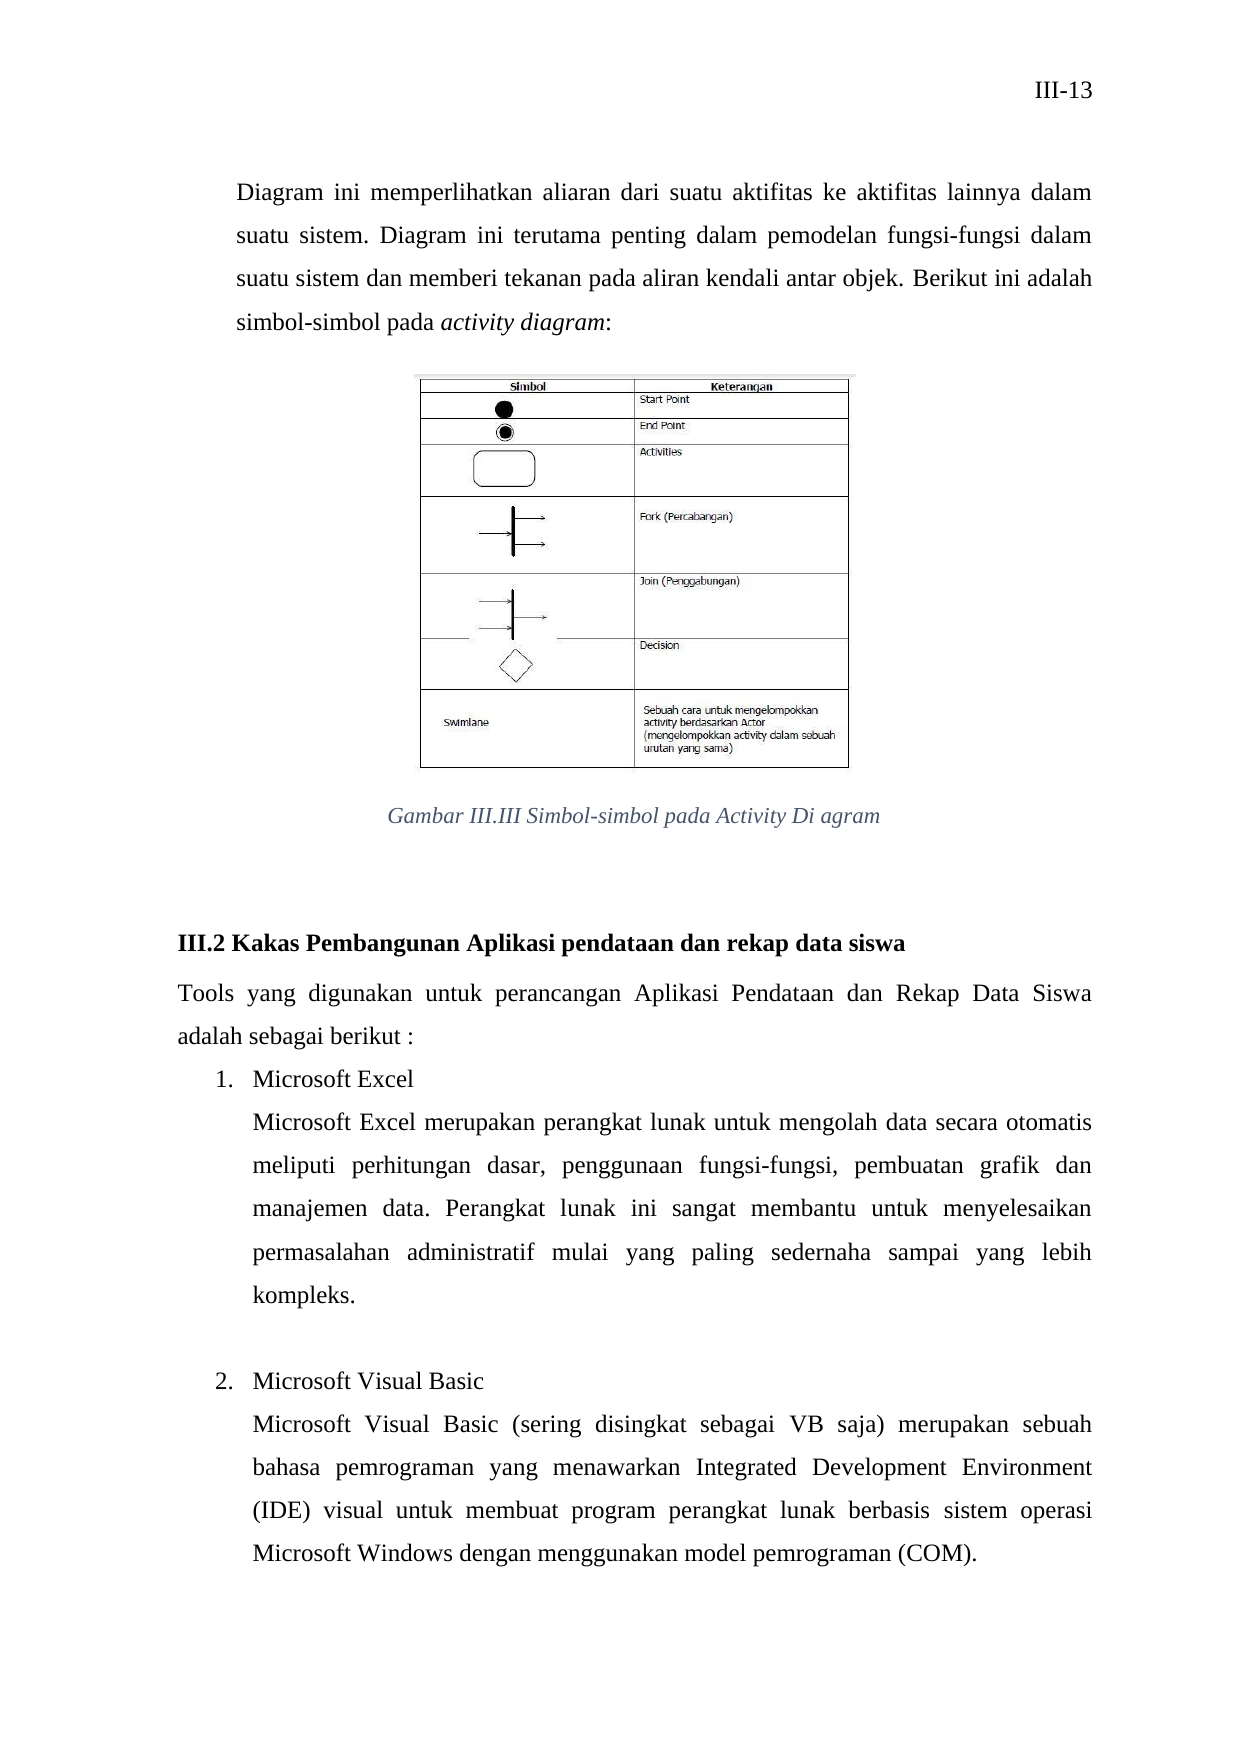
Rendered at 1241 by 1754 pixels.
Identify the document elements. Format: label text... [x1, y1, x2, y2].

picture [414, 374, 856, 774]
subtitle III.2 Kakas Pembangunan Aplikasi pendataan dan rekap data siswa [177, 928, 1092, 957]
text Gambar III.II Simbol-simbol pada Activity Di agram [177, 802, 1092, 828]
list Microsoft Visual Basic [215, 1366, 1092, 1395]
list Microsoft Excel [215, 1064, 1092, 1093]
text Microsoft Excel merupakan perangkat lunak untuk mengolah data secara otomatis meliputi perhitungan dasar, penggunaan fungsi-fungsi, pembuatan grafik dan manajemen data. Perangkat lunak ini sangat membantu untuk menyelesaikan permasalahan administratif mulai yang paling sedernaha sampai yang lebih kompleks. [252, 1107, 1092, 1308]
text Tools yang digunakan untuk perancangan Aplikasi Pendataan dan Rekap Data Siswa adalah sebagai berikut : [177, 978, 1092, 1050]
text Diagram ini memperlihatkan aliaran dari suatu aktifitas ke aktifitas lainnya dalam suatu sistem. Diagram ini terutama penting dalam pemodelan fungsi-fungsi dalam suatu sistem dan memberi tekanan pada aliran kendali antar objek. Berikut ini adalah simbol-simbol pada activity diagram: [236, 177, 1092, 335]
text Microsoft Visual Basic (sering disingkat sebagai VB saja) merupakan sebuah bahasa pemrograman yang menawarkan Integrated Development Environment (IDE) visual untuk membuat program perangkat lunak berbasis sistem operasi Microsoft Windows dengan menggunakan model pemrograman (COM). [252, 1409, 1092, 1567]
